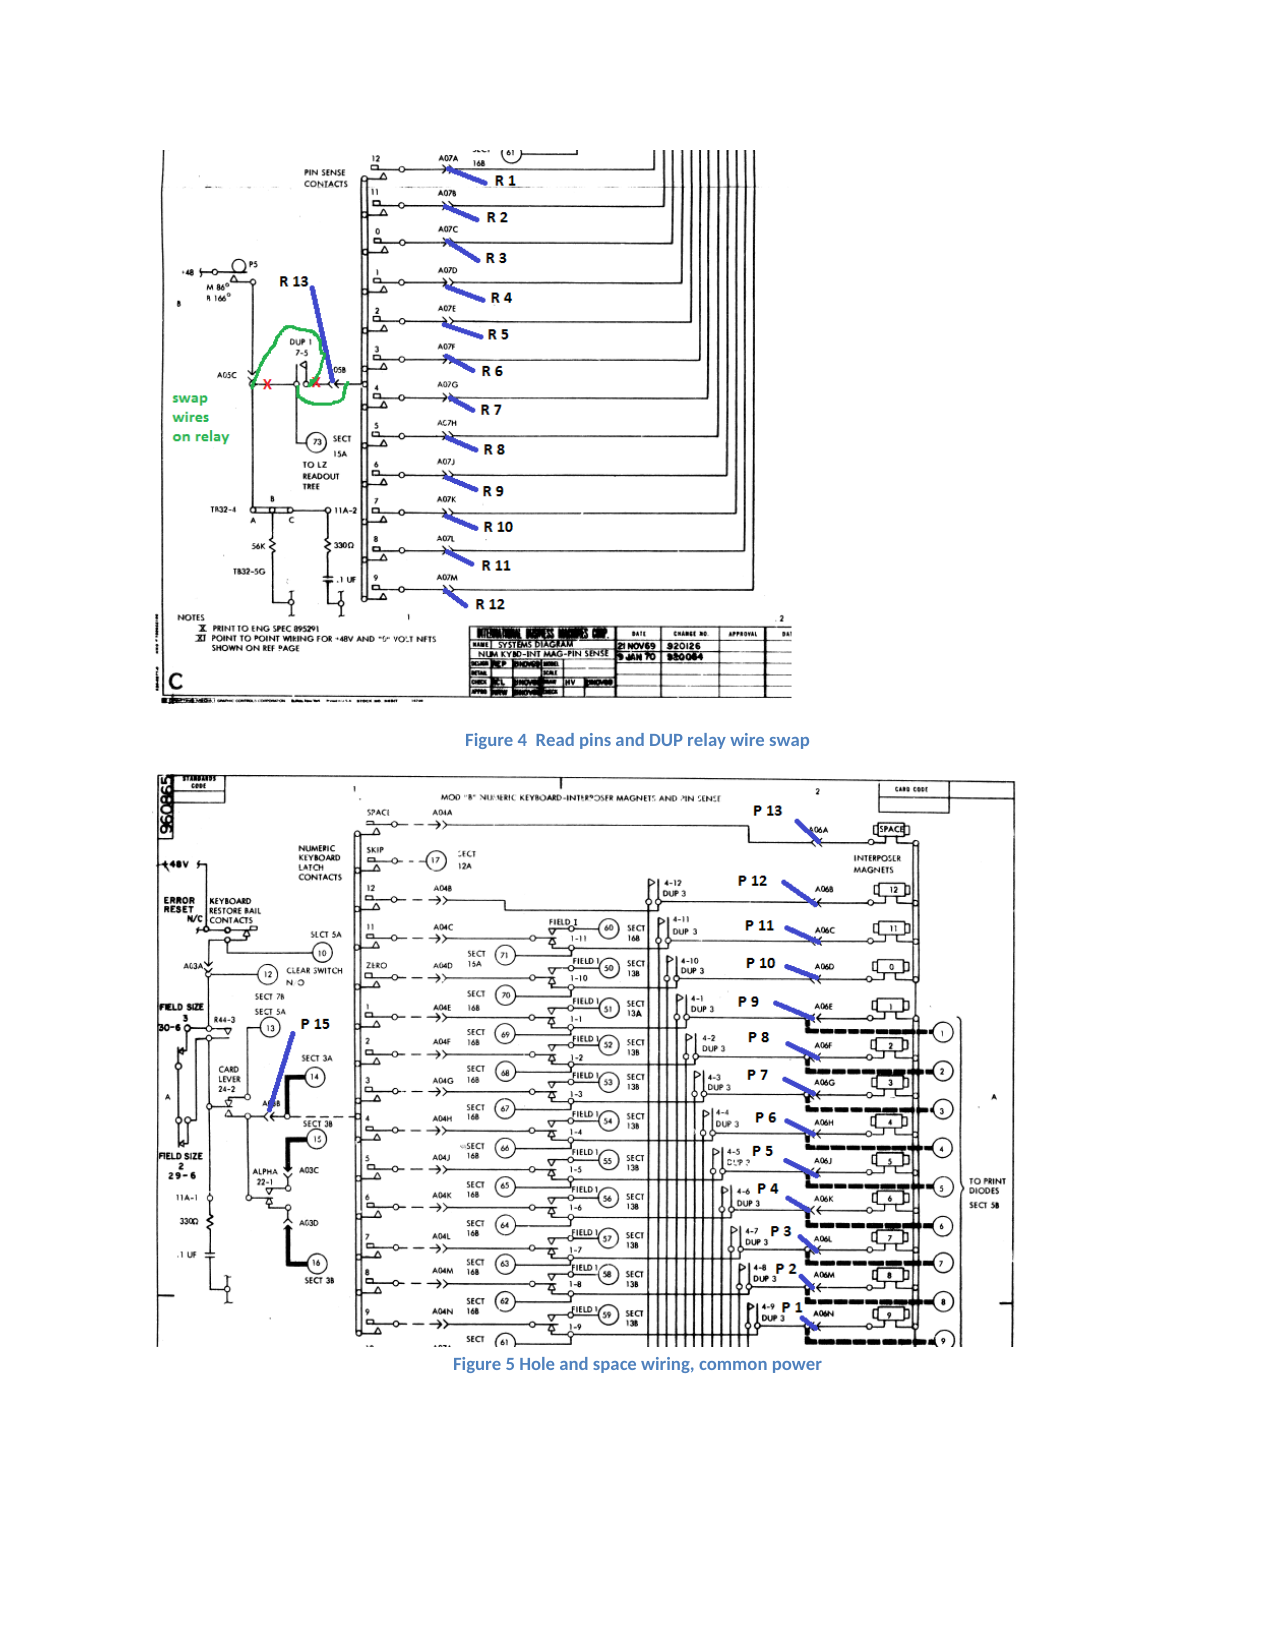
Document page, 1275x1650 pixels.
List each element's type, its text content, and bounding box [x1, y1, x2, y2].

picture [150, 772, 1125, 1347]
picture [150, 150, 1125, 704]
text Figure 4 Read pins and DUP relay wire swap [150, 728, 1125, 751]
text Figure 5 Hole and space wiring, common power [150, 1352, 1125, 1374]
